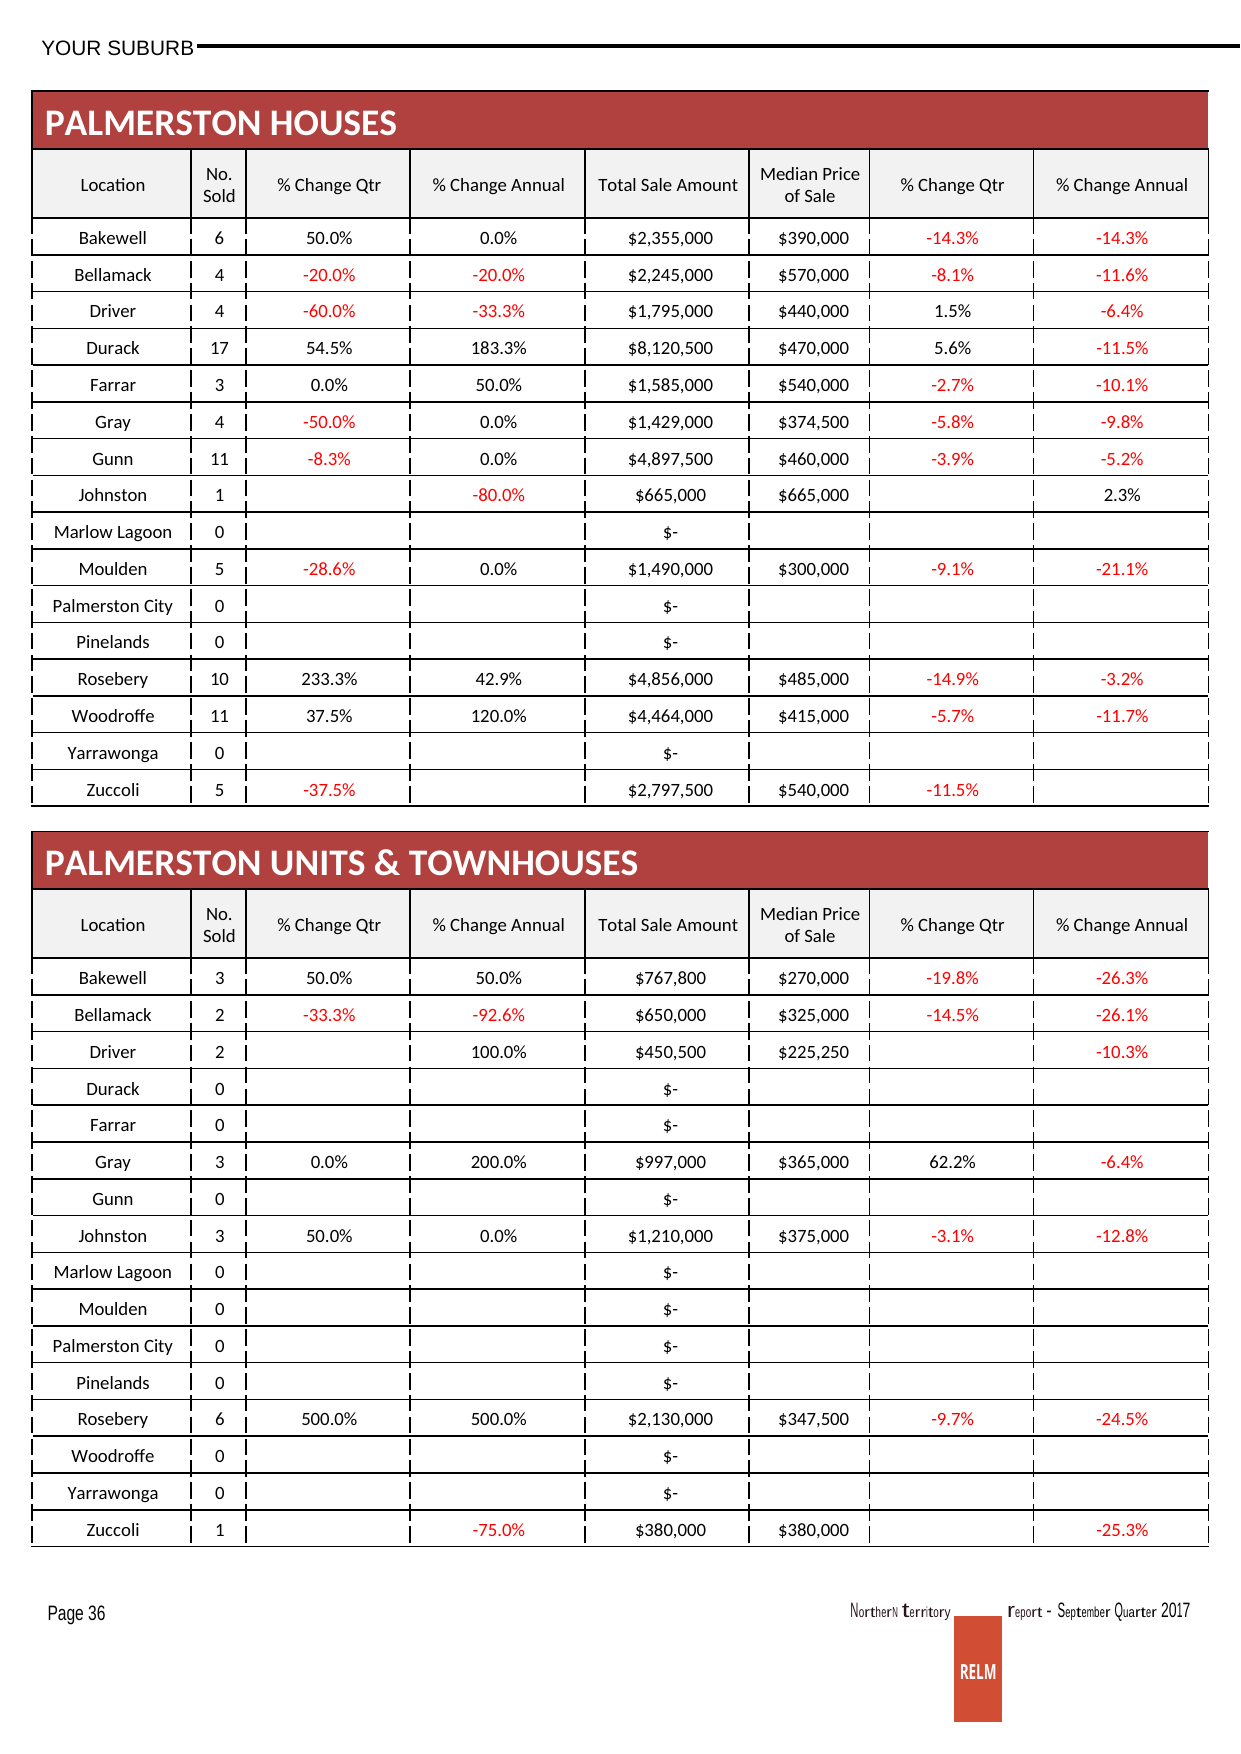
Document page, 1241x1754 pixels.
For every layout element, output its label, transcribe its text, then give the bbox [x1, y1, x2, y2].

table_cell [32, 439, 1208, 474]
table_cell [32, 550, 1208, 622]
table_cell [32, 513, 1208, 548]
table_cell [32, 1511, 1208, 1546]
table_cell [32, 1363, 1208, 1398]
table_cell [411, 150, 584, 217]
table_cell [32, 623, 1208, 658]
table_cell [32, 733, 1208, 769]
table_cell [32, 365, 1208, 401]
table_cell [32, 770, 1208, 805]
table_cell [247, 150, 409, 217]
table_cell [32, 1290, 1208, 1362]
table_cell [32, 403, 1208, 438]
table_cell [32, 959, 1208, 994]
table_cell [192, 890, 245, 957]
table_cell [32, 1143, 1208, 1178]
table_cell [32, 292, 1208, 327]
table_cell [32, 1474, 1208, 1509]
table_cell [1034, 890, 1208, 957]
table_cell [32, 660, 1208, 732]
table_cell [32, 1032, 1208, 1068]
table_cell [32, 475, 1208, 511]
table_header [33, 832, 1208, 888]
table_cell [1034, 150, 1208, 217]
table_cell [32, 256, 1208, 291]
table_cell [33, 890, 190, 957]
text YOUR SUBURB [41, 36, 1240, 60]
text report - September Quarter 2017 [1007, 1598, 1240, 1622]
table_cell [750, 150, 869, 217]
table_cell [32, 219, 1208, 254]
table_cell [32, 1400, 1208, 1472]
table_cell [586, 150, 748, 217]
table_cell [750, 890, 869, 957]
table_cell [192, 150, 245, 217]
text Page 36 [47, 1601, 108, 1625]
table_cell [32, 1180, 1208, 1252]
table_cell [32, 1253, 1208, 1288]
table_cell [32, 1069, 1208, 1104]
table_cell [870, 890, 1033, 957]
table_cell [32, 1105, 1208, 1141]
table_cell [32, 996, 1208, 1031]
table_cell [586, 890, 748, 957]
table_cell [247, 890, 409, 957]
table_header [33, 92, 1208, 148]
text NortherN territory [850, 1598, 954, 1622]
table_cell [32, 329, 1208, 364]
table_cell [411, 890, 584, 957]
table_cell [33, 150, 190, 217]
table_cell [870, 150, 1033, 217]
